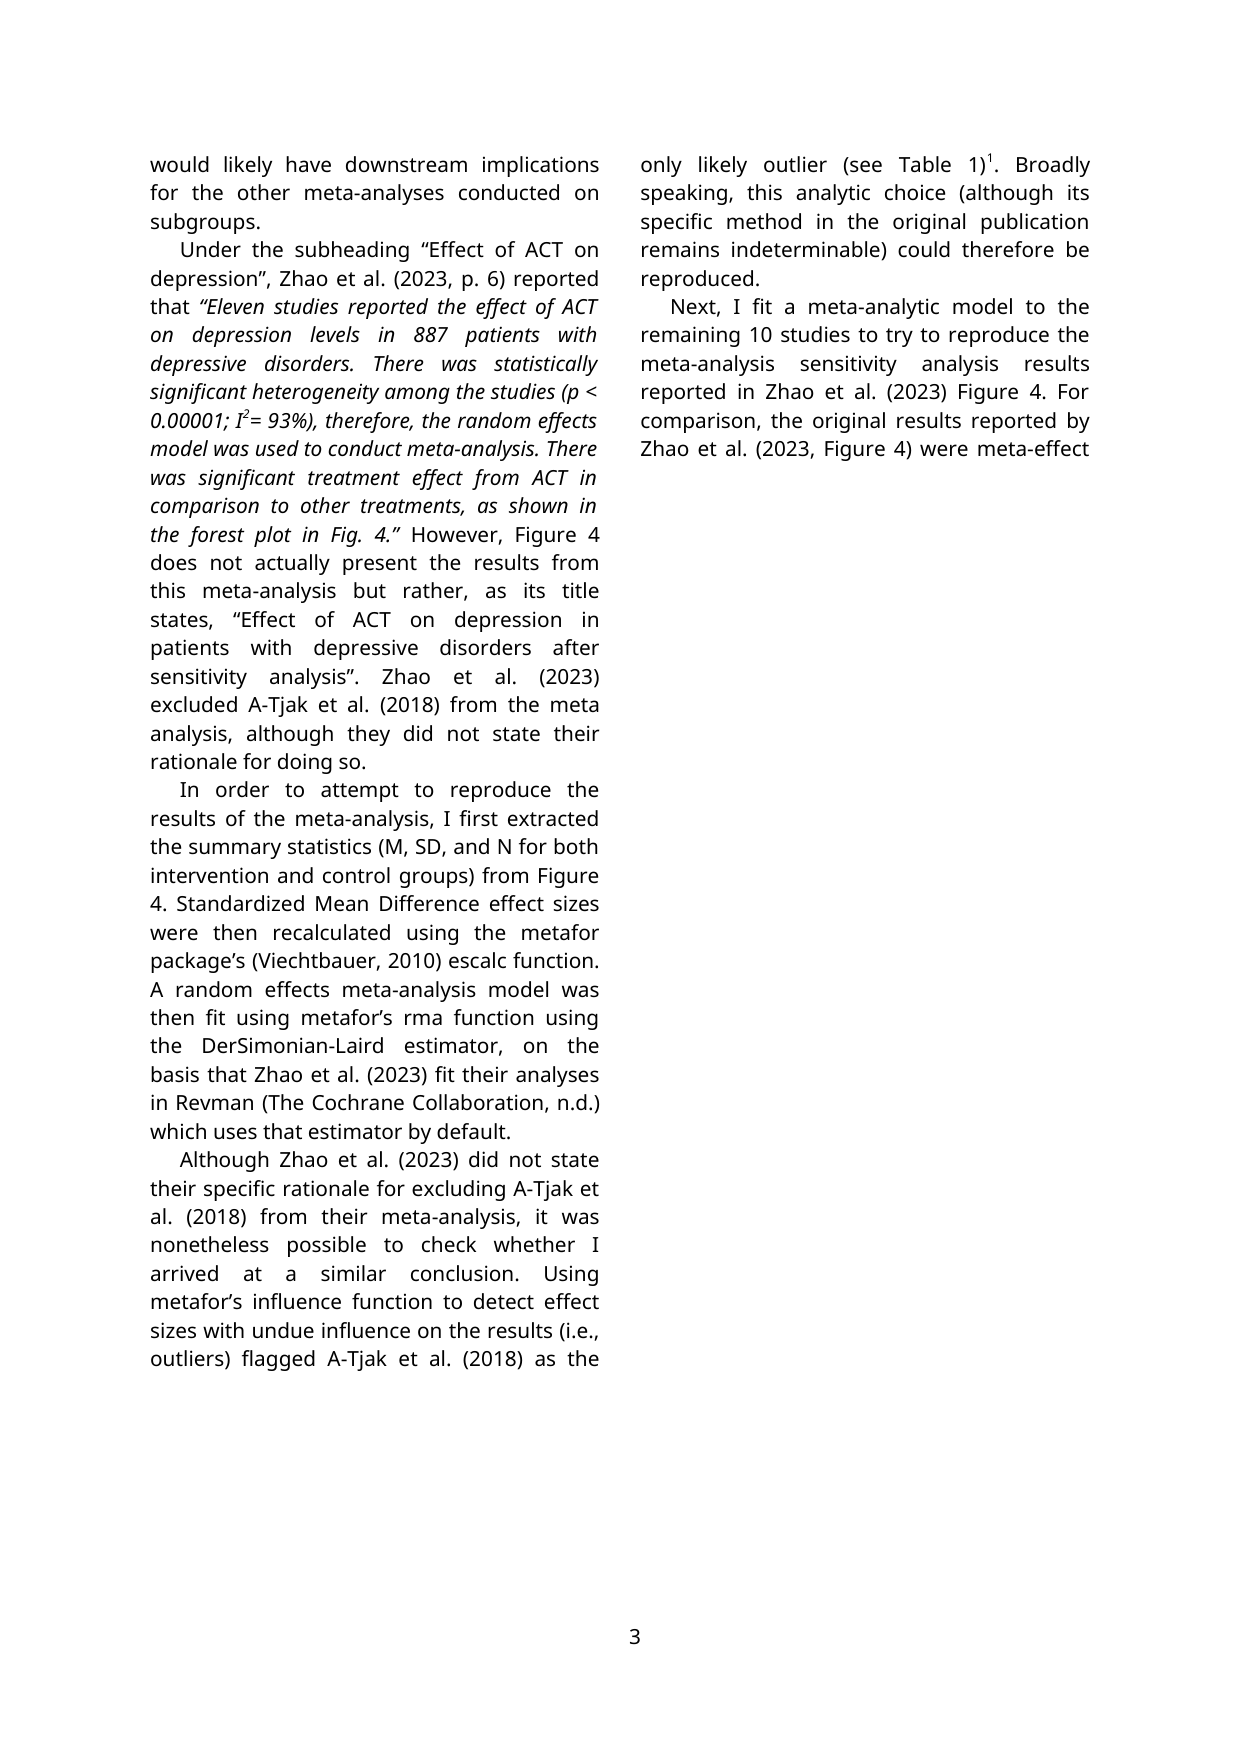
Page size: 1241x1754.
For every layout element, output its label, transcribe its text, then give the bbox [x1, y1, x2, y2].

text Next, I fit a meta-analytic model to the remaining 10 studies to try to reproduce the meta-analysis sensitivity analysis results reported in Zhao et al. (2023) Figure 4. For comparison, the original results reported by Zhao et al. (2023, Figure 4) were meta-effect size: Hedges’ g = -1.05, 95% [-1.44, -0.66], p < .00001. Heterogeneity: 𝜏2 = 0.31, I2 = 84%. The results of the verification analysis were almost identical: Hedges’ g = -1.05, 95% [-1.44, -0.66], p < .0001. Heterogeneity: 𝜏2 = 0.32, I2 = 84%. That is, there was a .01 discrepancy between the original 𝜏2 and the recalculated result. These results were therefore substantively verified with discrepancies within what could be accounted for by rounding differences. [640, 292, 1090, 463]
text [150, 150, 600, 235]
text Although Zhao et al. (2023) did not state their specific rationale for excluding A-Tjak et al. (2018) from their meta-analysis, it was nonetheless possible to check whether I arrived at a similar conclusion. Using metafor’s influence function to detect effect sizes with undue influence on the results (i.e., outliers) flagged A-Tjak et al. (2018) as the only likely outlier (see Table 1). Broadly speaking, this analytic choice (although its specific method in the original publication remains indeterminable) could therefore be reproduced. [640, 150, 1090, 292]
text In order to attempt to reproduce the results of the meta-analysis, I first extracted the summary statistics (M, SD, and N for both intervention and control groups) from Figure 4. Standardized Mean Difference effect sizes were then recalculated using the metafor package’s (Viechtbauer, 2010) escalc function. A random effects meta-analysis model was then fit using metafor’s rma function using the DerSimonian-Laird estimator, on the basis that Zhao et al. (2023) fit their analyses in Revman (The Cochrane Collaboration, n.d.) which uses that estimator by default. [150, 776, 600, 1145]
text Although Zhao et al. (2023) did not state their specific rationale for excluding A-Tjak et al. (2018) from their meta-analysis, it was nonetheless possible to check whether I arrived at a similar conclusion. Using metafor’s influence function to detect effect sizes with undue influence on the results (i.e., outliers) flagged A-Tjak et al. (2018) as the only likely outlier (see Table 1). Broadly speaking, this analytic choice (although its specific method in the original publication remains indeterminable) could therefore be reproduced. [150, 1145, 600, 1373]
text Under the subheading “Effect of ACT on depression”, Zhao et al. (2023, p. 6) reported that “Eleven studies reported the effect of ACT on depression levels in 887 patients with depressive disorders. There was statistically significant heterogeneity among the studies (p < 0.00001; I2= 93%), therefore, the random effects model was used to conduct meta-analysis. There was significant treatment effect from ACT in comparison to other treatments, as shown in the forest plot in Fig. 4.” However, Figure 4 does not actually present the results from this meta-analysis but rather, as its title states, “Effect of ACT on depression in patients with depressive disorders after sensitivity analysis”. Zhao et al. (2023) excluded A-Tjak et al. (2018) from the meta analysis, although they did not state their rationale for doing so. [150, 235, 600, 776]
